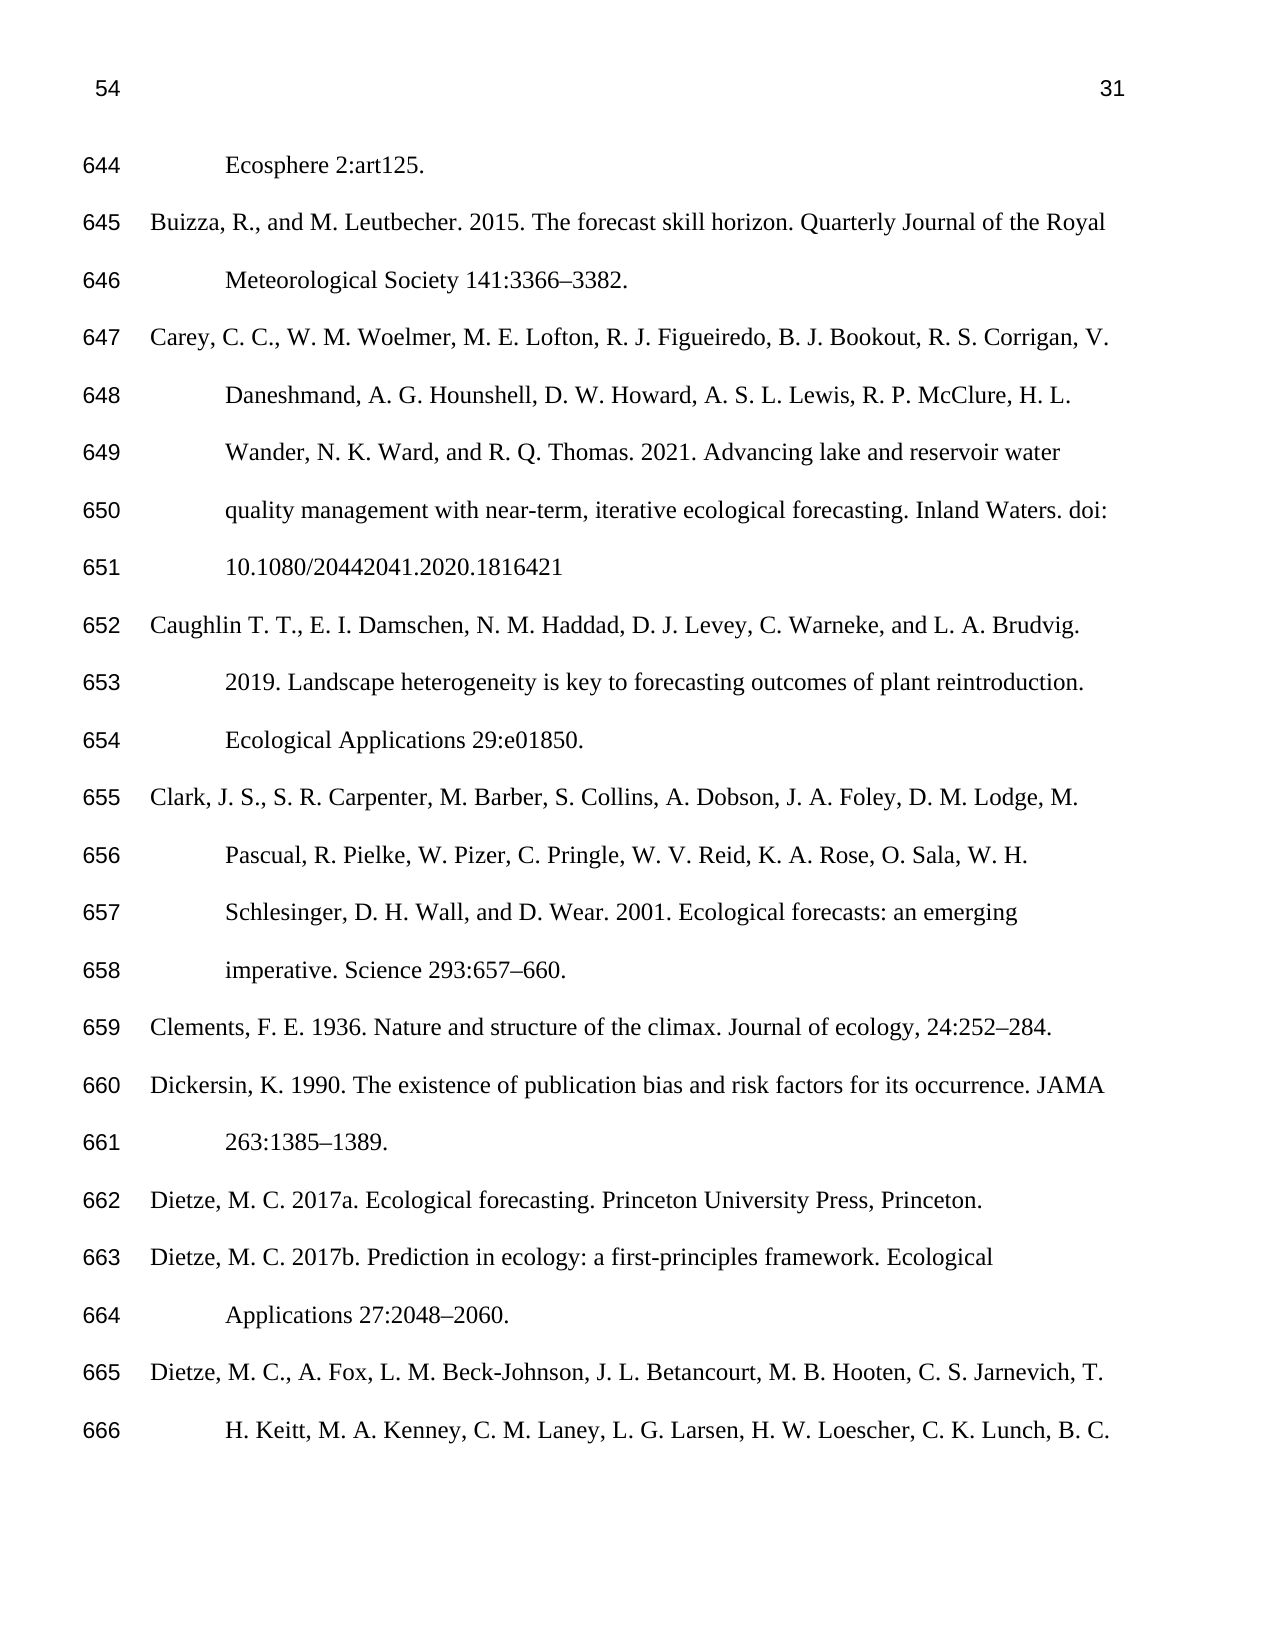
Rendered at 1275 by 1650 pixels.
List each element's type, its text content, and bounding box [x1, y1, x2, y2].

text Caughlin T. T., E. I. Damschen, N. M. Haddad, D. J. Levey, C. Warneke, and L. A. Brudvig. 2019. Landscape heterogeneity is key to forecasting outcomes of plant reintroduction. Ecological Applications 29:e01850. [150, 610, 1125, 754]
text Buizza, R., and M. Leutbecher. 2015. The forecast skill horizon. Quarterly Journal of the Royal Meteorological Society 141:3366–3382. [150, 207, 1125, 294]
text Dickersin, K. 1990. The existence of publication bias and risk factors for its occurrence. JAMA 263:1385–1389. [150, 1070, 1125, 1156]
text Clark, J. S., S. R. Carpenter, M. Barber, S. Collins, A. Dobson, J. A. Foley, D. M. Lodge, M. Pascual, R. Pielke, W. Pizer, C. Pringle, W. V. Reid, K. A. Rose, O. Sala, W. H. Schlesinger, D. H. Wall, and D. Wear. 2001. Ecological forecasts: an emerging imperative. Science 293:657–660. [150, 782, 1125, 984]
text Carey, C. C., W. M. Woelmer, M. E. Lofton, R. J. Figueiredo, B. J. Bookout, R. S. Corrigan, V. Daneshmand, A. G. Hounshell, D. W. Howard, A. S. L. Lewis, R. P. McClure, H. L. Wander, N. K. Ward, and R. Q. Thomas. 2021. Advancing lake and reservoir water quality management with near-term, iterative ecological forecasting. Inland Waters. doi: 10.1080/20442041.2020.1816421 [150, 322, 1125, 581]
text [150, 150, 1125, 179]
text Clements, F. E. 1936. Nature and structure of the climax. Journal of ecology, 24:252–284. [150, 1012, 1125, 1041]
text Dietze, M. C. 2017a. Ecological forecasting. Princeton University Press, Princeton. [150, 1185, 1125, 1214]
text Dietze, M. C. 2017b. Prediction in ecology: a first-principles framework. Ecological Applications 27:2048–2060. [150, 1242, 1125, 1329]
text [150, 1357, 1125, 1444]
